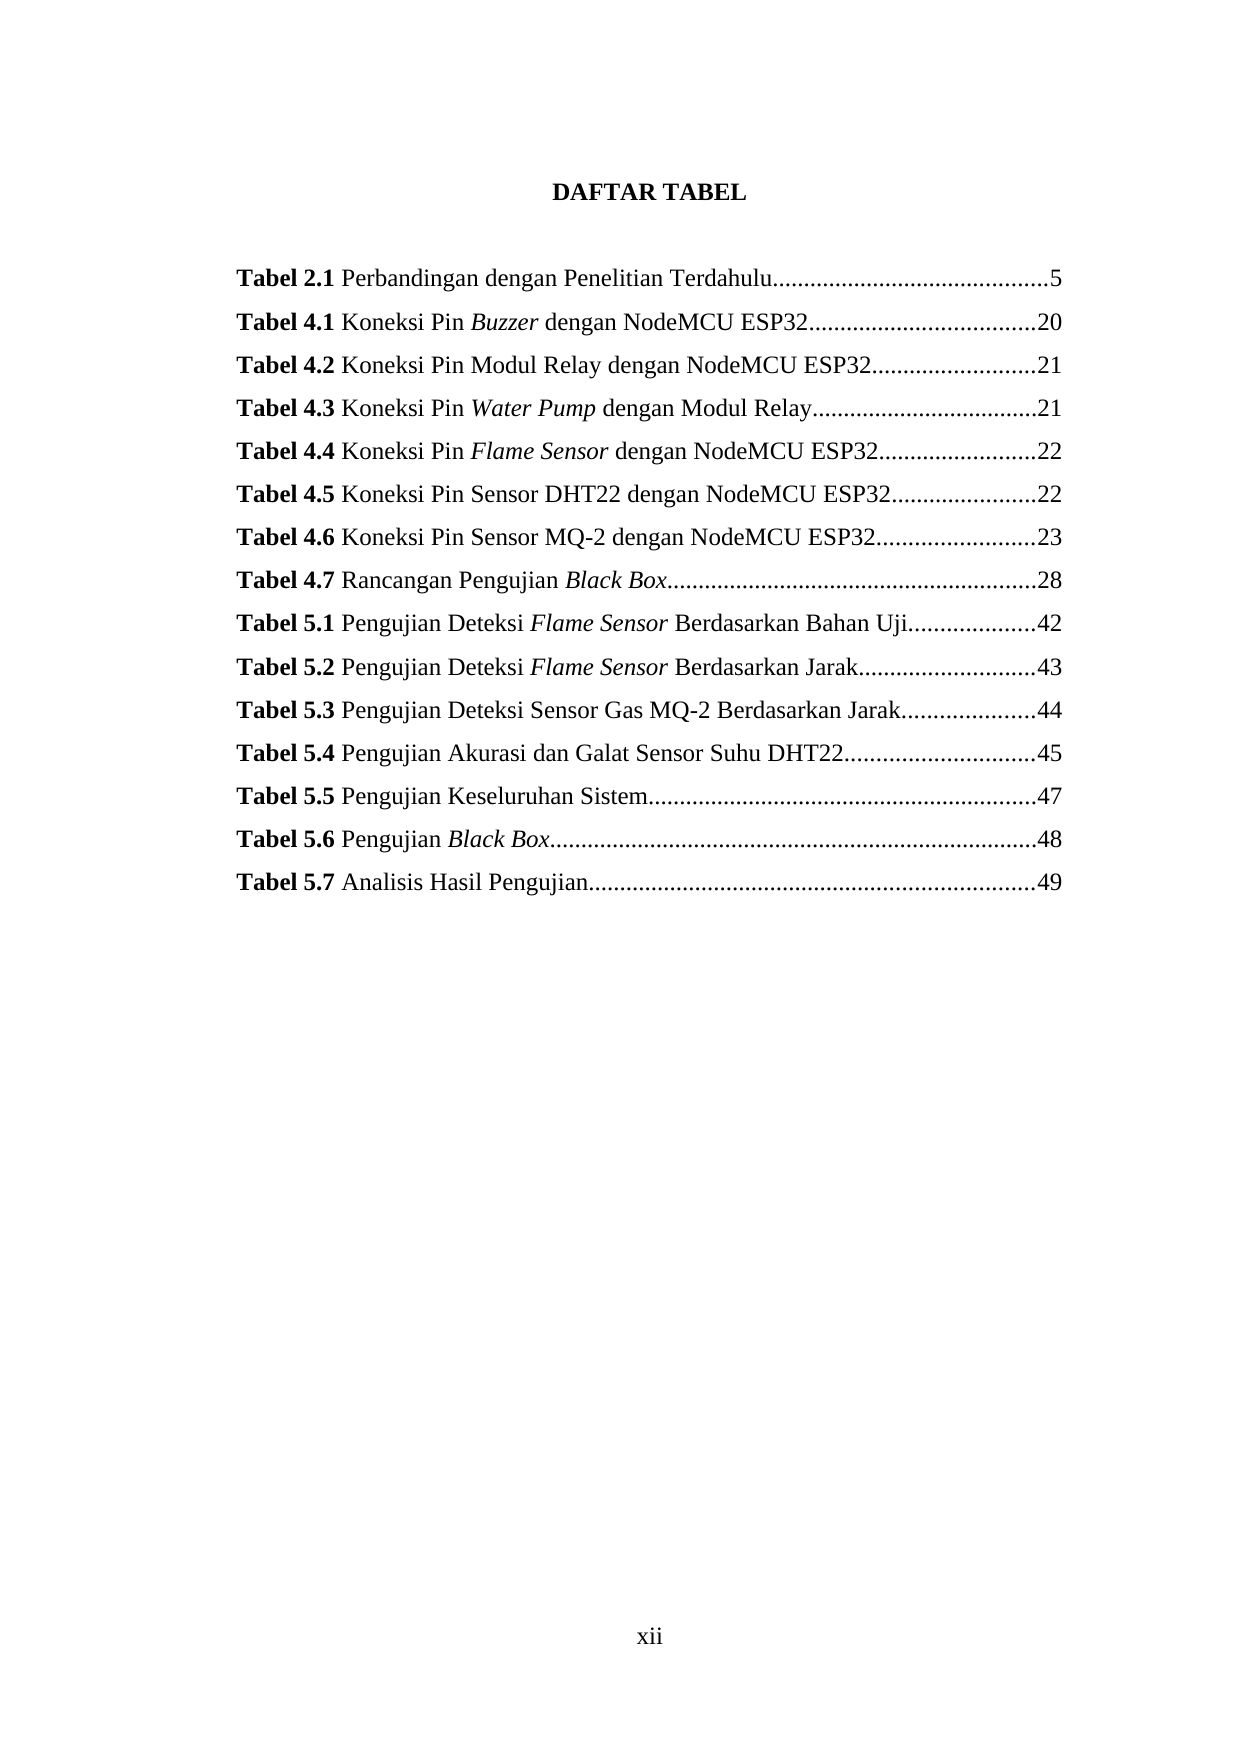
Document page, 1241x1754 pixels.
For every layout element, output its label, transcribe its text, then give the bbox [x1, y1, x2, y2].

text Tabel 4.1 Koneksi Pin Buzzer dengan NodeMCU ESP32 20 [236, 307, 1063, 335]
text Tabel 4.5 Koneksi Pin Sensor DHT22 dengan NodeMCU ESP32 22 [236, 479, 1063, 508]
text Tabel 4.6 Koneksi Pin Sensor MQ-2 dengan NodeMCU ESP32 23 [236, 522, 1063, 551]
text Tabel 5.5 Pengujian Keseluruhan Sistem 47 [236, 781, 1063, 810]
text Tabel 5.1 Pengujian Deteksi Flame Sensor Berdasarkan Bahan Uji 42 [236, 608, 1063, 637]
text Tabel 4.3 Koneksi Pin Water Pump dengan Modul Relay 21 [236, 393, 1063, 422]
text Tabel 4.4 Koneksi Pin Flame Sensor dengan NodeMCU ESP32 22 [236, 436, 1063, 465]
text Tabel 5.4 Pengujian Akurasi dan Galat Sensor Suhu DHT22 45 [236, 738, 1063, 767]
text Tabel 5.7 Analisis Hasil Pengujian 49 [236, 867, 1063, 896]
text Tabel 2.1 Perbandingan dengan Penelitian Terdahulu 5 [236, 263, 1063, 292]
text Tabel 4.2 Koneksi Pin Modul Relay dengan NodeMCU ESP32 21 [236, 350, 1063, 378]
text Tabel 5.6 Pengujian Black Box 48 [236, 824, 1063, 853]
text Tabel 4.7 Rancangan Pengujian Black Box 28 [236, 565, 1063, 594]
text Tabel 5.3 Pengujian Deteksi Sensor Gas MQ-2 Berdasarkan Jarak 44 [236, 695, 1063, 723]
text Tabel 5.2 Pengujian Deteksi Flame Sensor Berdasarkan Jarak 43 [236, 652, 1063, 680]
subtitle DAFTAR TABEL [236, 177, 1063, 206]
